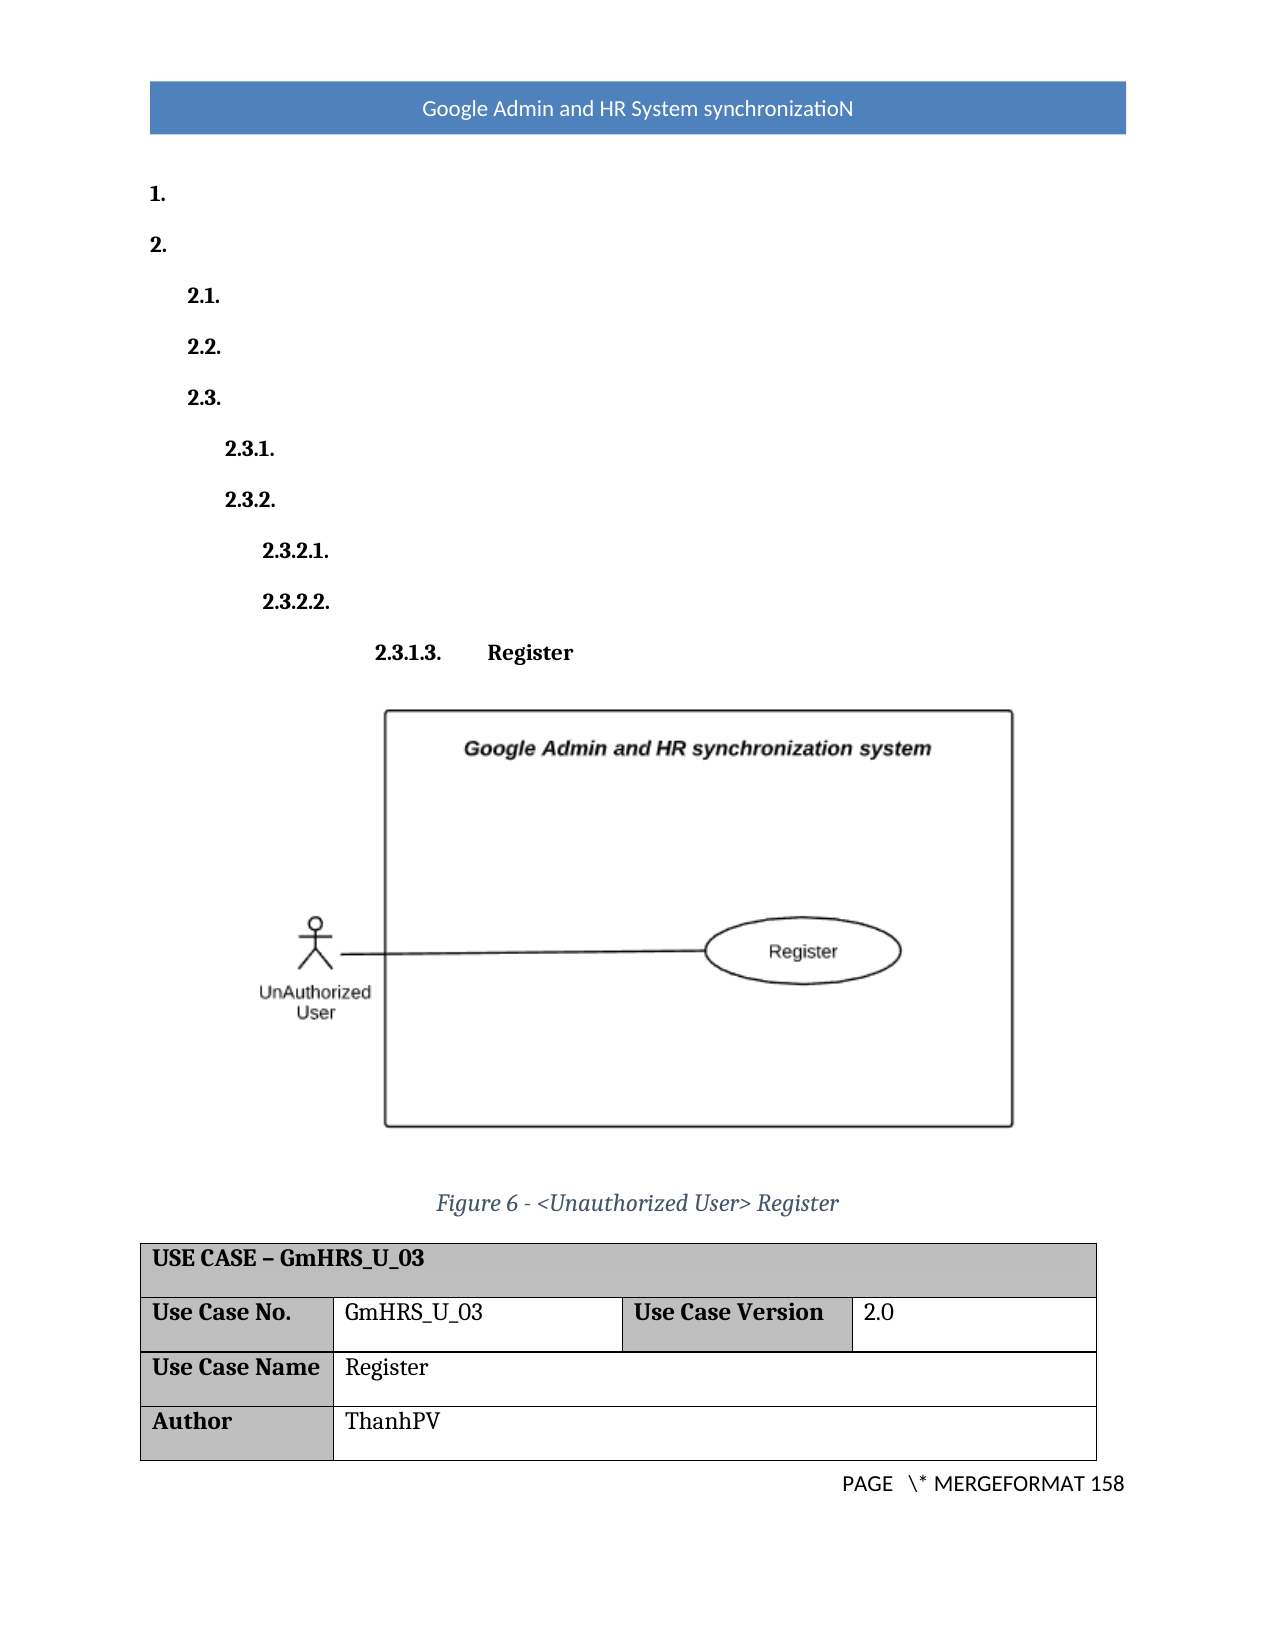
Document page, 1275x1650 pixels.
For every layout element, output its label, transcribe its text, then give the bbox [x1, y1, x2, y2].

table_cell Register [334, 1353, 1096, 1406]
table_cell Author [141, 1407, 333, 1460]
table_cell 2.0 [853, 1298, 1096, 1351]
table_header USE CASE – GmHRS_U_03 [141, 1244, 1096, 1297]
text Figure 6 - <Unauthorized User> Register [150, 1188, 1125, 1217]
table_cell Use Case Name [141, 1353, 333, 1406]
table_cell Use Case Version [623, 1298, 852, 1351]
picture [234, 691, 1041, 1156]
subtitle Register [375, 640, 1125, 666]
table_cell ThanhPV [334, 1407, 1096, 1460]
table_cell Use Case No. [141, 1298, 333, 1351]
table_cell GmHRS_U_03 [334, 1298, 622, 1351]
